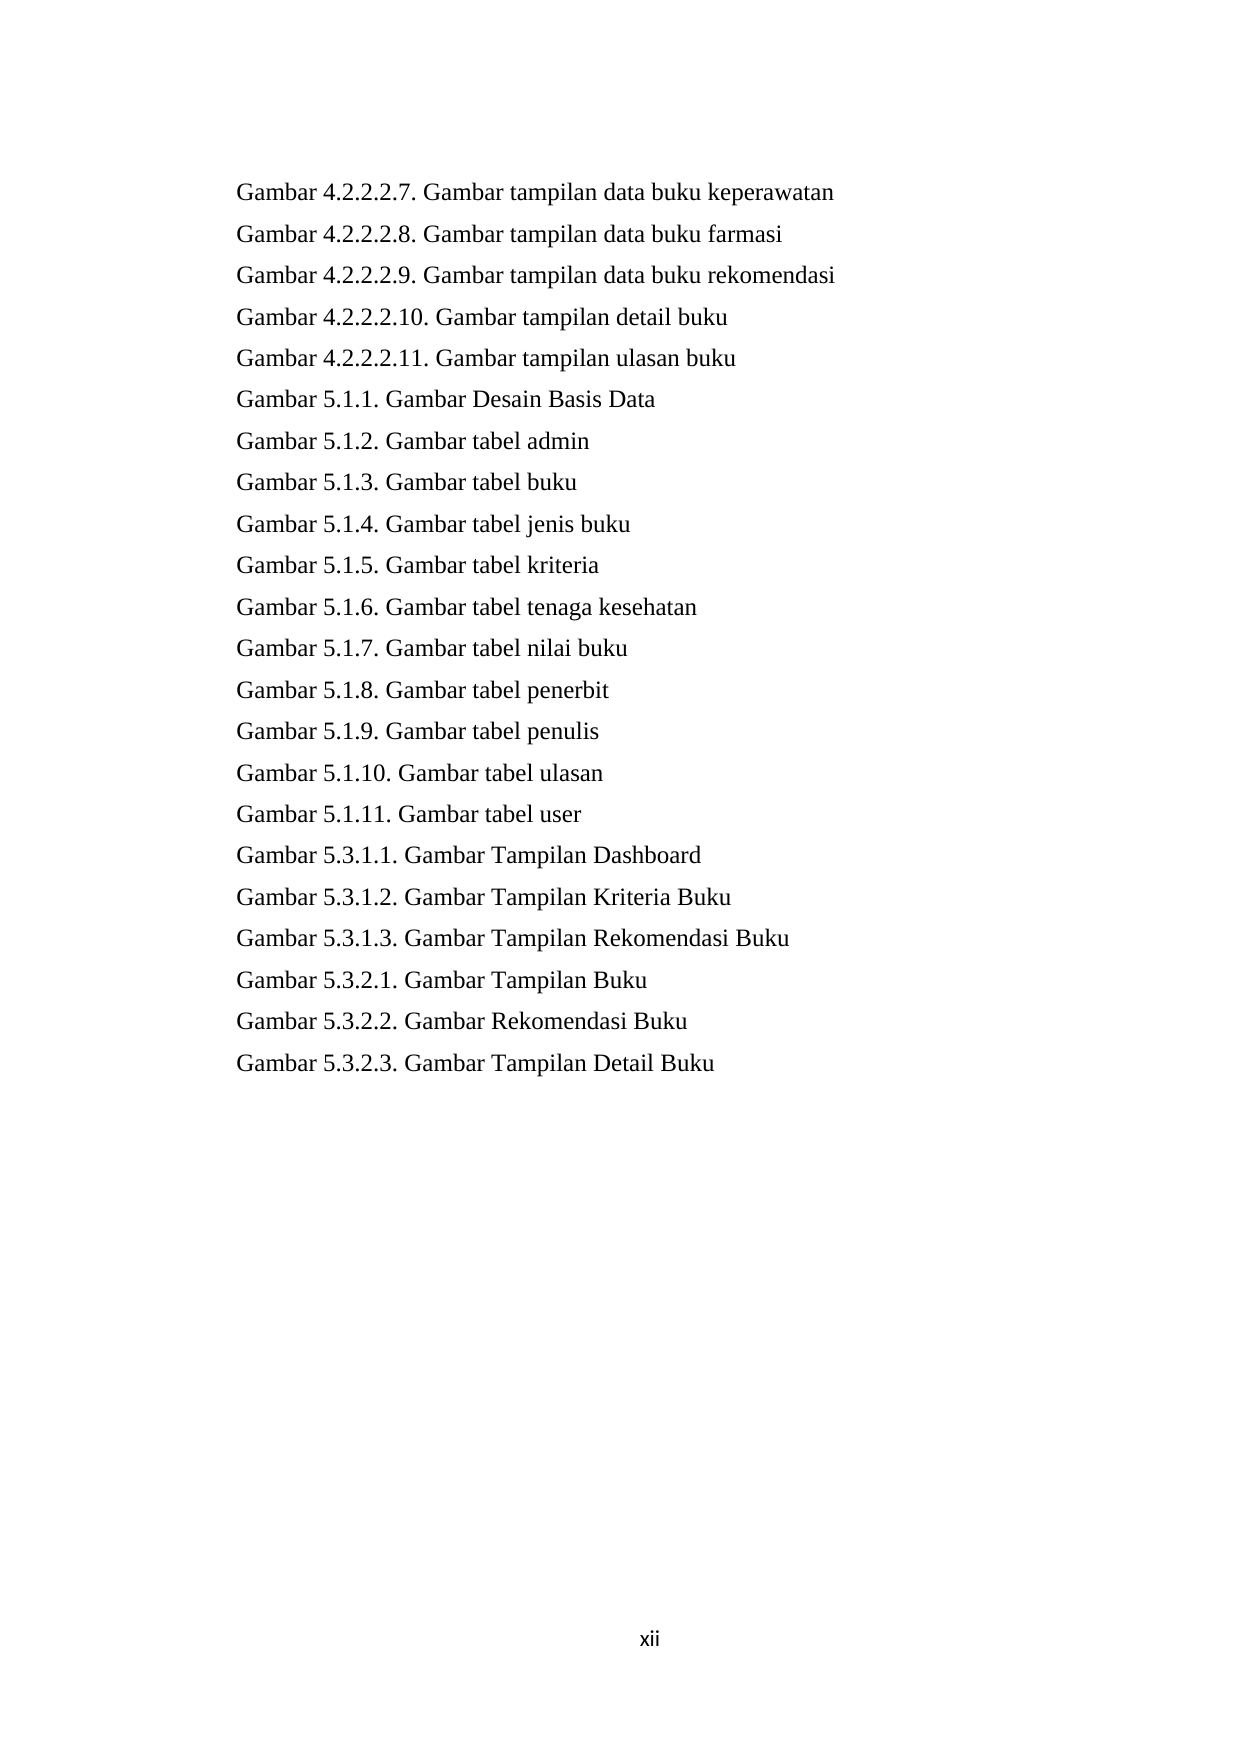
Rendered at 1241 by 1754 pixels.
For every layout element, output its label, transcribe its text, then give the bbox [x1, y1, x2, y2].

text Gambar 5.1.5. Gambar tabel kriteria 53 [236, 550, 1063, 579]
text Gambar 5.3.1.2. Gambar Tampilan Kriteria Buku 58 [236, 882, 1063, 911]
text Gambar 5.1.3. Gambar tabel buku 53 [236, 467, 1063, 496]
text Gambar 5.1.6. Gambar tabel tenaga kesehatan 54 [236, 592, 1063, 621]
text Gambar 5.3.1.1. Gambar Tampilan Dashboard 58 [236, 841, 1063, 869]
text Gambar 5.1.10. Gambar tabel ulasan 55 [236, 758, 1063, 786]
text Gambar 4.2.2.2.8. Gambar tampilan data buku farmasi 50 [236, 219, 1063, 247]
text Gambar 5.1.8. Gambar tabel penerbit 54 [236, 675, 1063, 703]
text Gambar 5.3.1.3. Gambar Tampilan Rekomendasi Buku 59 [236, 923, 1063, 952]
text Gambar 5.1.9. Gambar tabel penulis 55 [236, 716, 1063, 745]
text Gambar 5.3.2.2. Gambar Rekomendasi Buku 60 [236, 1006, 1063, 1035]
text Gambar 5.3.2.3. Gambar Tampilan Detail Buku 61 [236, 1048, 1063, 1077]
text Gambar 5.3.2.1. Gambar Tampilan Buku 60 [236, 965, 1063, 994]
text Gambar 4.2.2.2.7. Gambar tampilan data buku keperawatan 49 [236, 177, 1063, 206]
text Gambar 4.2.2.2.10. Gambar tampilan detail buku 51 [236, 302, 1063, 330]
text Gambar 5.1.4. Gambar tabel jenis buku 53 [236, 509, 1063, 538]
text Gambar 5.1.1. Gambar Desain Basis Data 52 [236, 384, 1063, 413]
text Gambar 5.1.11. Gambar tabel user 55 [236, 799, 1063, 828]
text Gambar 5.1.7. Gambar tabel nilai buku 54 [236, 633, 1063, 662]
text Gambar 4.2.2.2.11. Gambar tampilan ulasan buku 51 [236, 343, 1063, 372]
text Gambar 5.1.2. Gambar tabel admin 52 [236, 426, 1063, 455]
text Gambar 4.2.2.2.9. Gambar tampilan data buku rekomendasi 50 [236, 260, 1063, 289]
